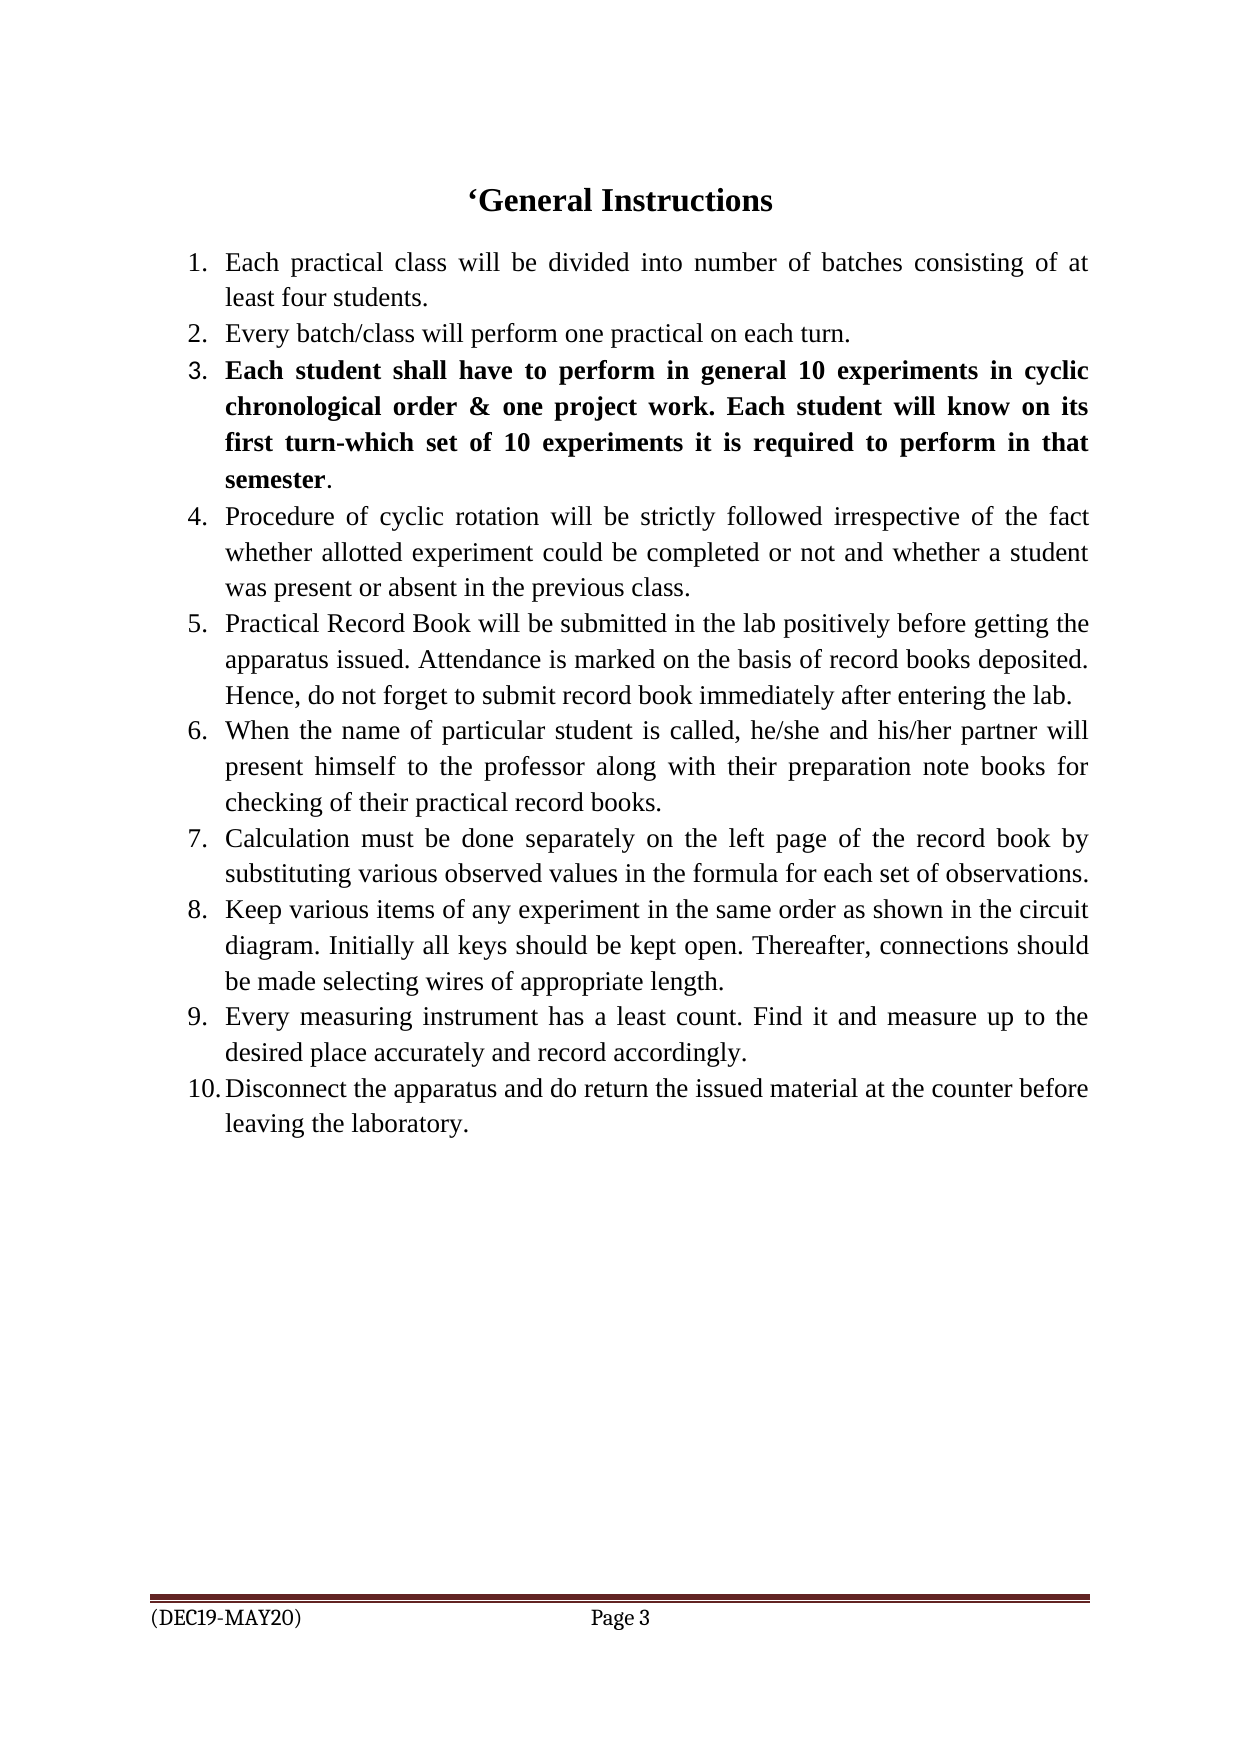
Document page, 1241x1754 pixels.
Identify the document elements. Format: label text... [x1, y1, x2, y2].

list Each student shall have to perform in general 10 experiments in cyclic chronological order & one project work. Each student will know on its first turn-which set of 10 experiments it is required to perform in that semester. [187, 353, 1090, 495]
list Procedure of cyclic rotation will be strictly followed irrespective of the fact whether allotted experiment could be completed or not and whether a student was present or absent in the previous class. [187, 500, 1090, 603]
list Calculation must be done separately on the left page of the record book by substituting various observed values in the formula for each set of observations. [187, 822, 1090, 888]
list Each practical class will be divided into number of batches consisting of at least four students. [187, 246, 1090, 312]
text ‘General Instructions [150, 181, 1090, 219]
list Disconnect the apparatus and do return the issued material at the counter before leaving the laboratory. [187, 1072, 1090, 1139]
list When the name of particular student is called, he/she and his/her partner will present himself to the professor along with their preparation note books for checking of their practical record books. [187, 714, 1090, 817]
list Practical Record Book will be submitted in the lab positively before getting the apparatus issued. Attendance is marked on the basis of record books deposited. Hence, do not forget to submit record book immediately after entering the lab. [187, 607, 1090, 710]
list Keep various items of any experiment in the same order as shown in the circuit diagram. Initially all keys should be kept open. Thereafter, connections should be made selecting wires of appropriate length. [187, 893, 1090, 996]
list Every measuring instrument has a least count. Find it and measure up to the desired place accurately and record accordingly. [187, 1000, 1090, 1067]
list Every batch/class will perform one practical on each turn. [187, 317, 1090, 348]
